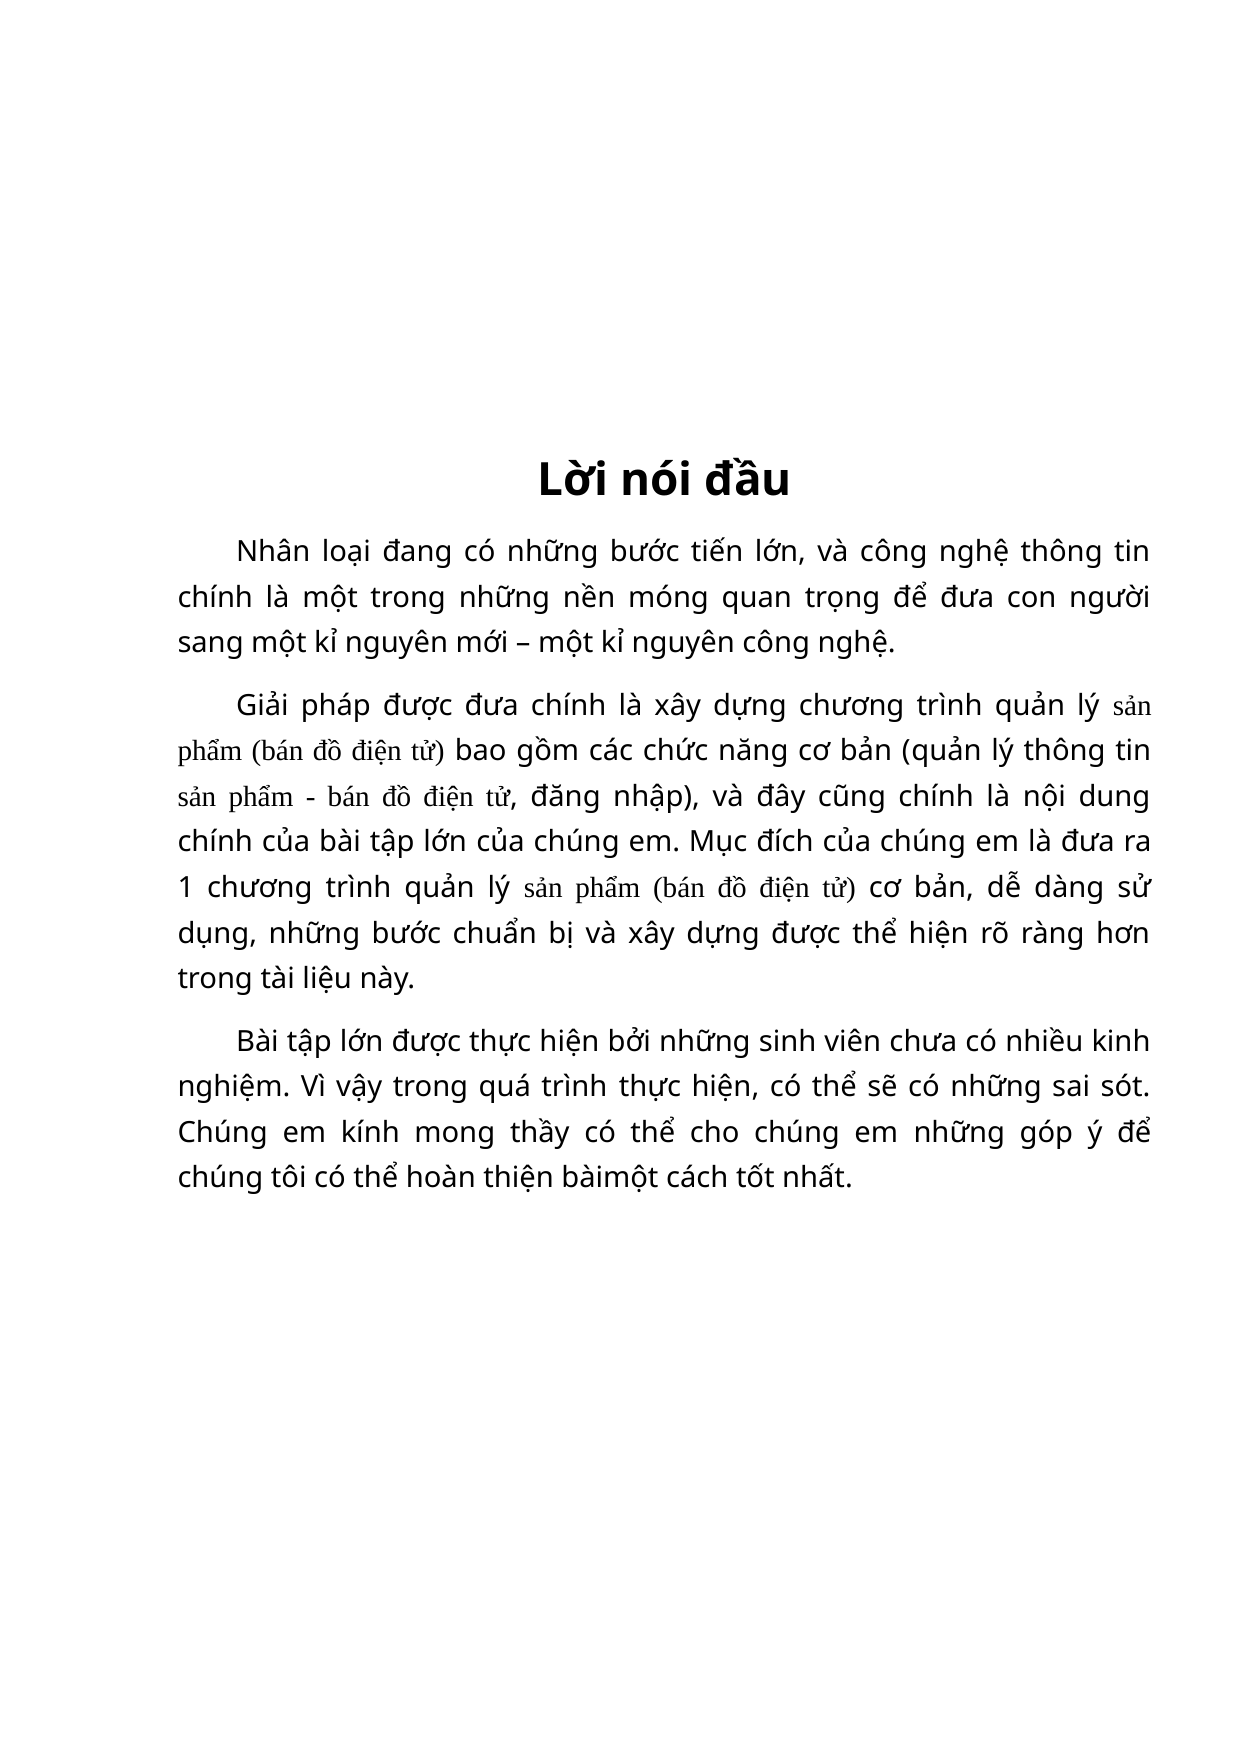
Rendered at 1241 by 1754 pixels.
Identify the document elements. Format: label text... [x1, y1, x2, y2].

text Giải pháp được đưa chính là xây dựng chương trình quản lý sản phẩm (bán đồ điện tử) bao gồm các chức năng cơ bản (quản lý thông tin sản phẩm - bán đồ điện tử, đăng nhập), và đây cũng chính là nội dung chính của bài tập lớn của chúng em. Mục đích của chúng em là đưa ra 1 chương trình quản lý sản phẩm (bán đồ điện tử) cơ bản, dễ dàng sử dụng, những bước chuẩn bị và xây dựng được thể hiện rõ ràng hơn trong tài liệu này. [177, 684, 1152, 997]
text Nhân loại đang có những bước tiến lớn, và công nghệ thông tin chính là một trong những nền móng quan trọng để đưa con người sang một kỉ nguyên mới – một kỉ nguyên công nghệ. [177, 530, 1152, 661]
text Bài tập lớn được thực hiện bởi những sinh viên chưa có nhiều kinh nghiệm. Vì vậy trong quá trình thực hiện, có thể sẽ có những sai sót. Chúng em kính mong thầy có thể cho chúng em những góp ý để chúng tôi có thể hoàn thiện bàimột cách tốt nhất. [177, 1020, 1152, 1196]
text Lời nói đầu [177, 446, 1152, 509]
